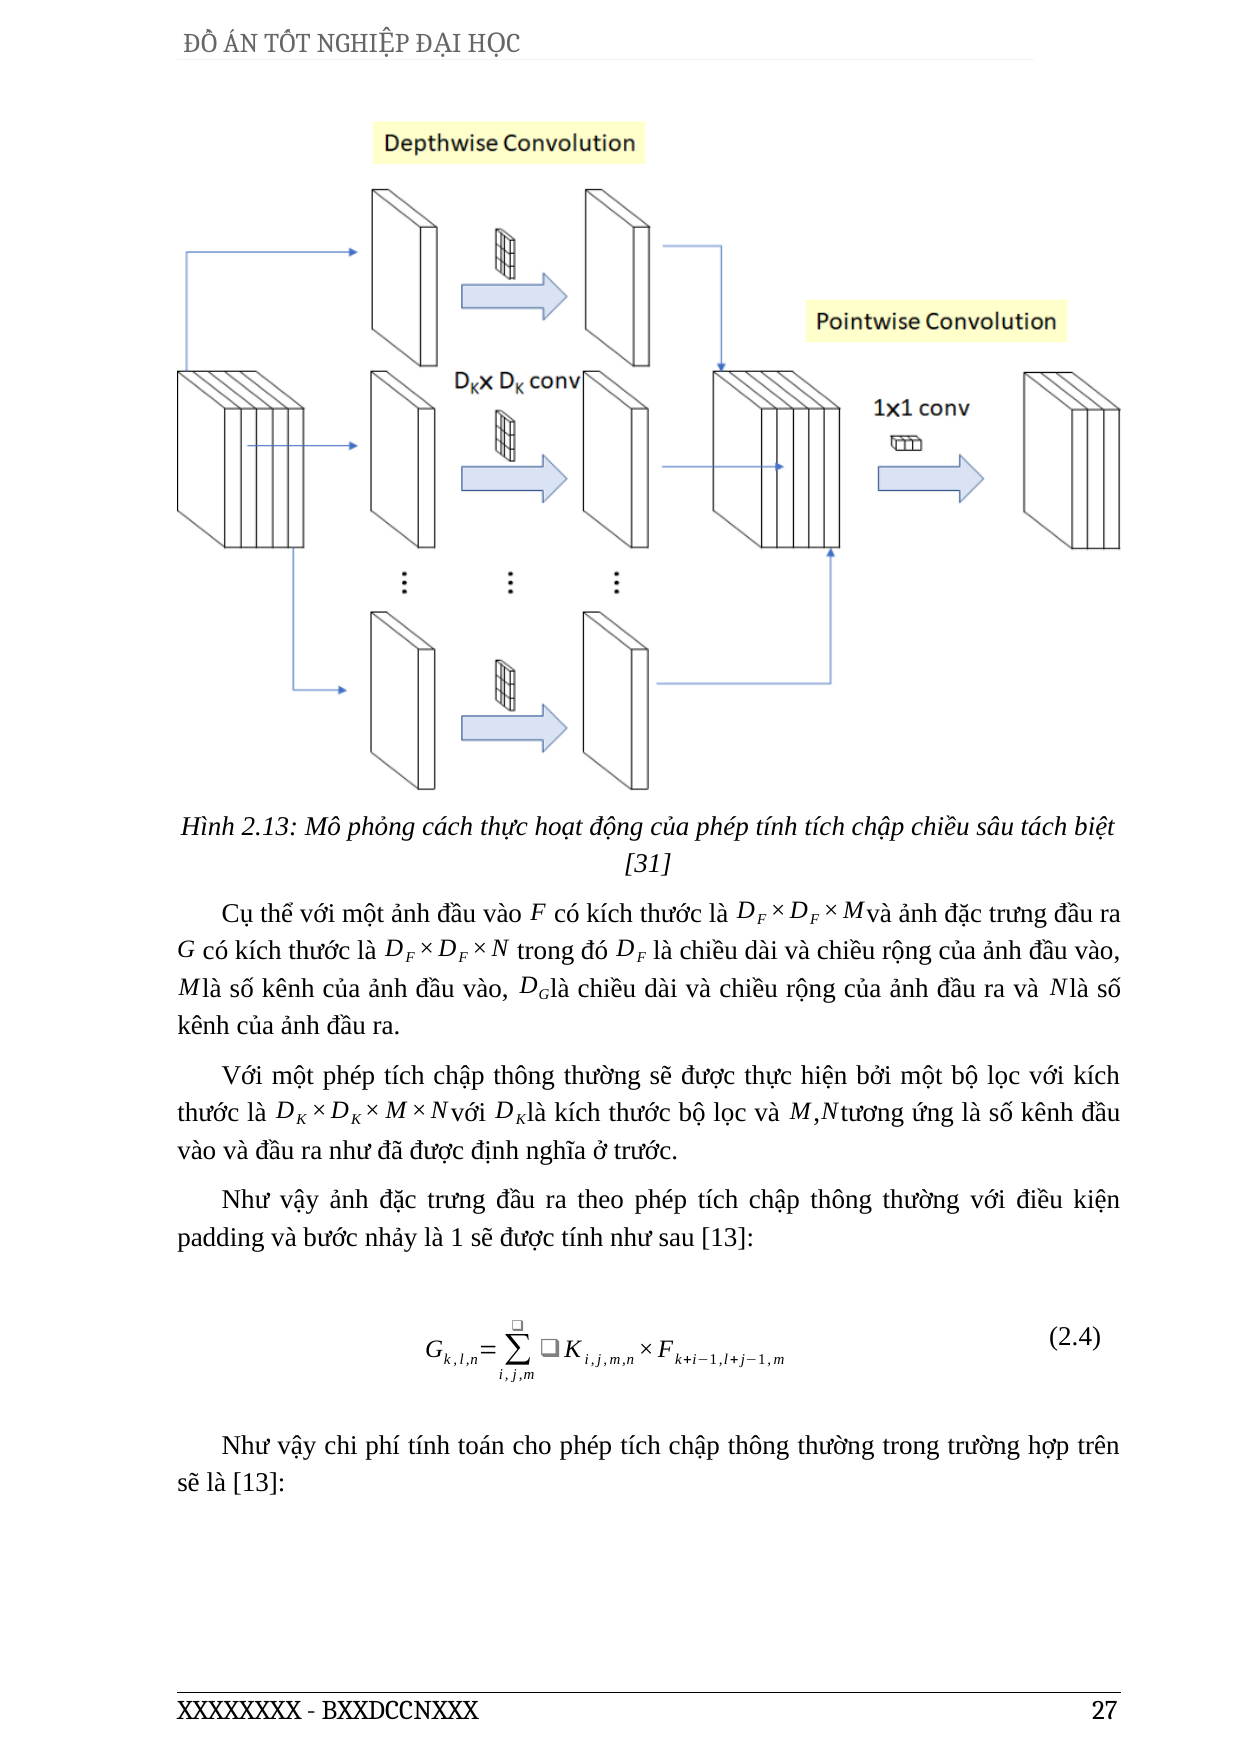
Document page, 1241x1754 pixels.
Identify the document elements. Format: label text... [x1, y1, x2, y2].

subtitle Hình 2.13: Mô phỏng cách thực hoạt động của phép tính tích chập chiều sâu tách biệt [31] [177, 809, 1121, 878]
text Như vậy chi phí tính toán cho phép tích chập thông thường trong trường hợp trên sẽ là [13]: [177, 1429, 1121, 1497]
text Cụ thể với một ảnh đầu vào có kích thước là và ảnh đặc trưng đầu ra có kích thước là trong đó là chiều dài và chiều rộng của ảnh đầu vào, là số kênh của ảnh đầu vào, là chiều dài và chiều rộng của ảnh đầu ra và là số kênh của ảnh đầu ra. [177, 897, 1121, 1040]
table_header (2.4) [1031, 1310, 1118, 1427]
text Như vậy ảnh đặc trưng đầu ra theo phép tích chập thông thường với điều kiện padding và bước nhảy là 1 sẽ được tính như sau [13]: [177, 1183, 1121, 1252]
picture [177, 118, 1121, 791]
text Với một phép tích chập thông thường sẽ được thực hiện bởi một bộ lọc với kích thước là với là kích thước bộ lọc và ,tương ứng là số kênh đầu vào và đầu ra như đã được định nghĩa ở trước. [177, 1059, 1121, 1165]
table_header [180, 1310, 1029, 1427]
